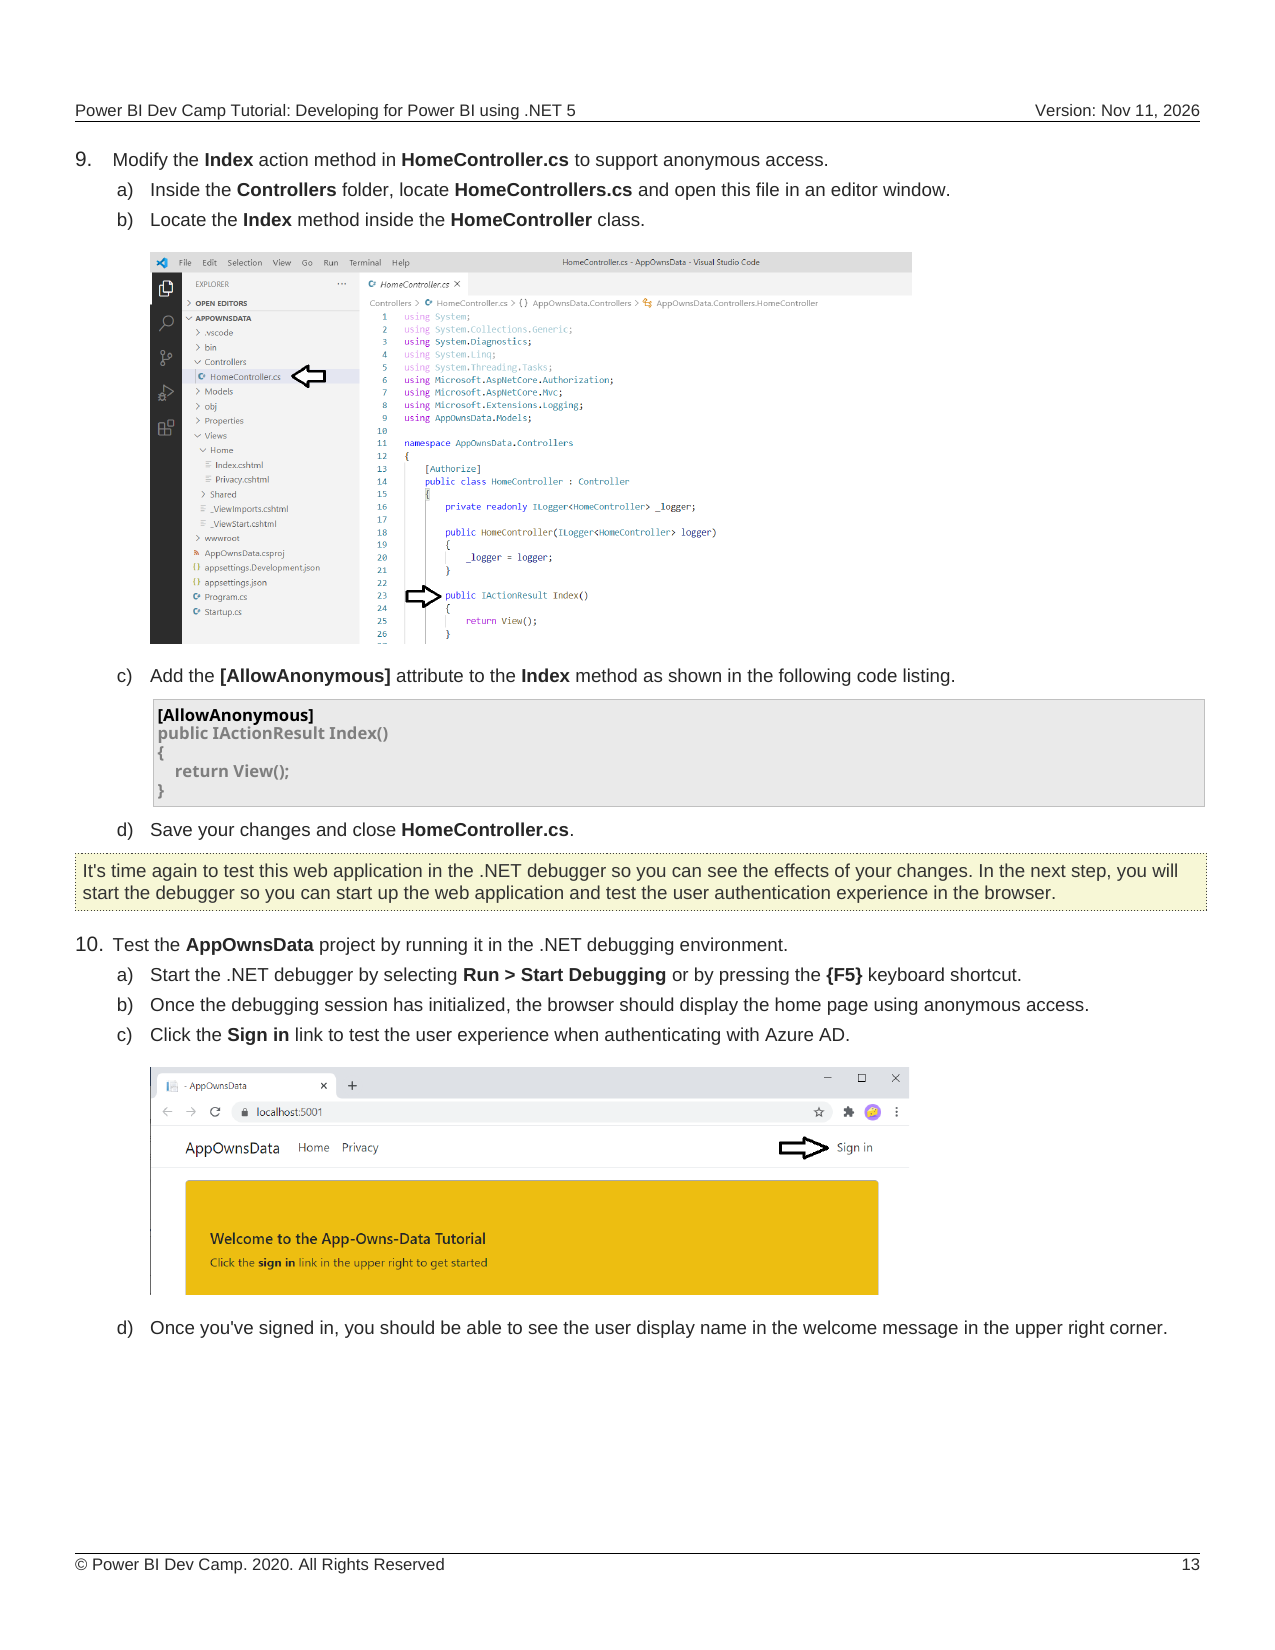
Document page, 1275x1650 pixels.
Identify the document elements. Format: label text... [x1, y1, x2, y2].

text Save your changes and close HomeController.cs. [117, 819, 1200, 841]
text return View(); [154, 755, 1204, 774]
text Click the Sign in link to test the user experience when authenticating with Azure AD. [117, 1024, 1200, 1045]
text { [154, 737, 1204, 755]
text Locate the Index method inside the HomeController class. [117, 209, 1200, 231]
text Once you've signed in, you should be able to see the user display name in the welcome message in the upper right corner. [117, 1317, 1200, 1338]
text Once the debugging session has initialized, the browser should display the home page using anonymous access. [117, 994, 1200, 1015]
text Modify the Index action method in HomeController.cs to support anonymous access. [75, 147, 1200, 171]
text } [154, 774, 1204, 806]
text public IActionResult Index() [154, 718, 1204, 737]
text Test the AppOwnsData project by running it in the .NET debugging environment. [75, 932, 1200, 956]
text Start the .NET debugger by selecting Run > Start Debugging or by pressing the {F5} keyboard shortcut. [117, 964, 1200, 985]
text It's time again to test this web application in the .NET debugger so you can see the effects of your changes. In the next step, you will start the debugger so you can start up the web application and test the user authentication experience in the browser. [75, 853, 1207, 911]
text Inside the Controllers folder, locate HomeControllers.cs and open this file in an editor window. [117, 179, 1200, 201]
text [AllowAnonymous] [154, 700, 1204, 718]
picture [150, 252, 912, 644]
picture [150, 1067, 910, 1295]
text Add the [AllowAnonymous] attribute to the Index method as shown in the following code listing. [117, 665, 1200, 687]
